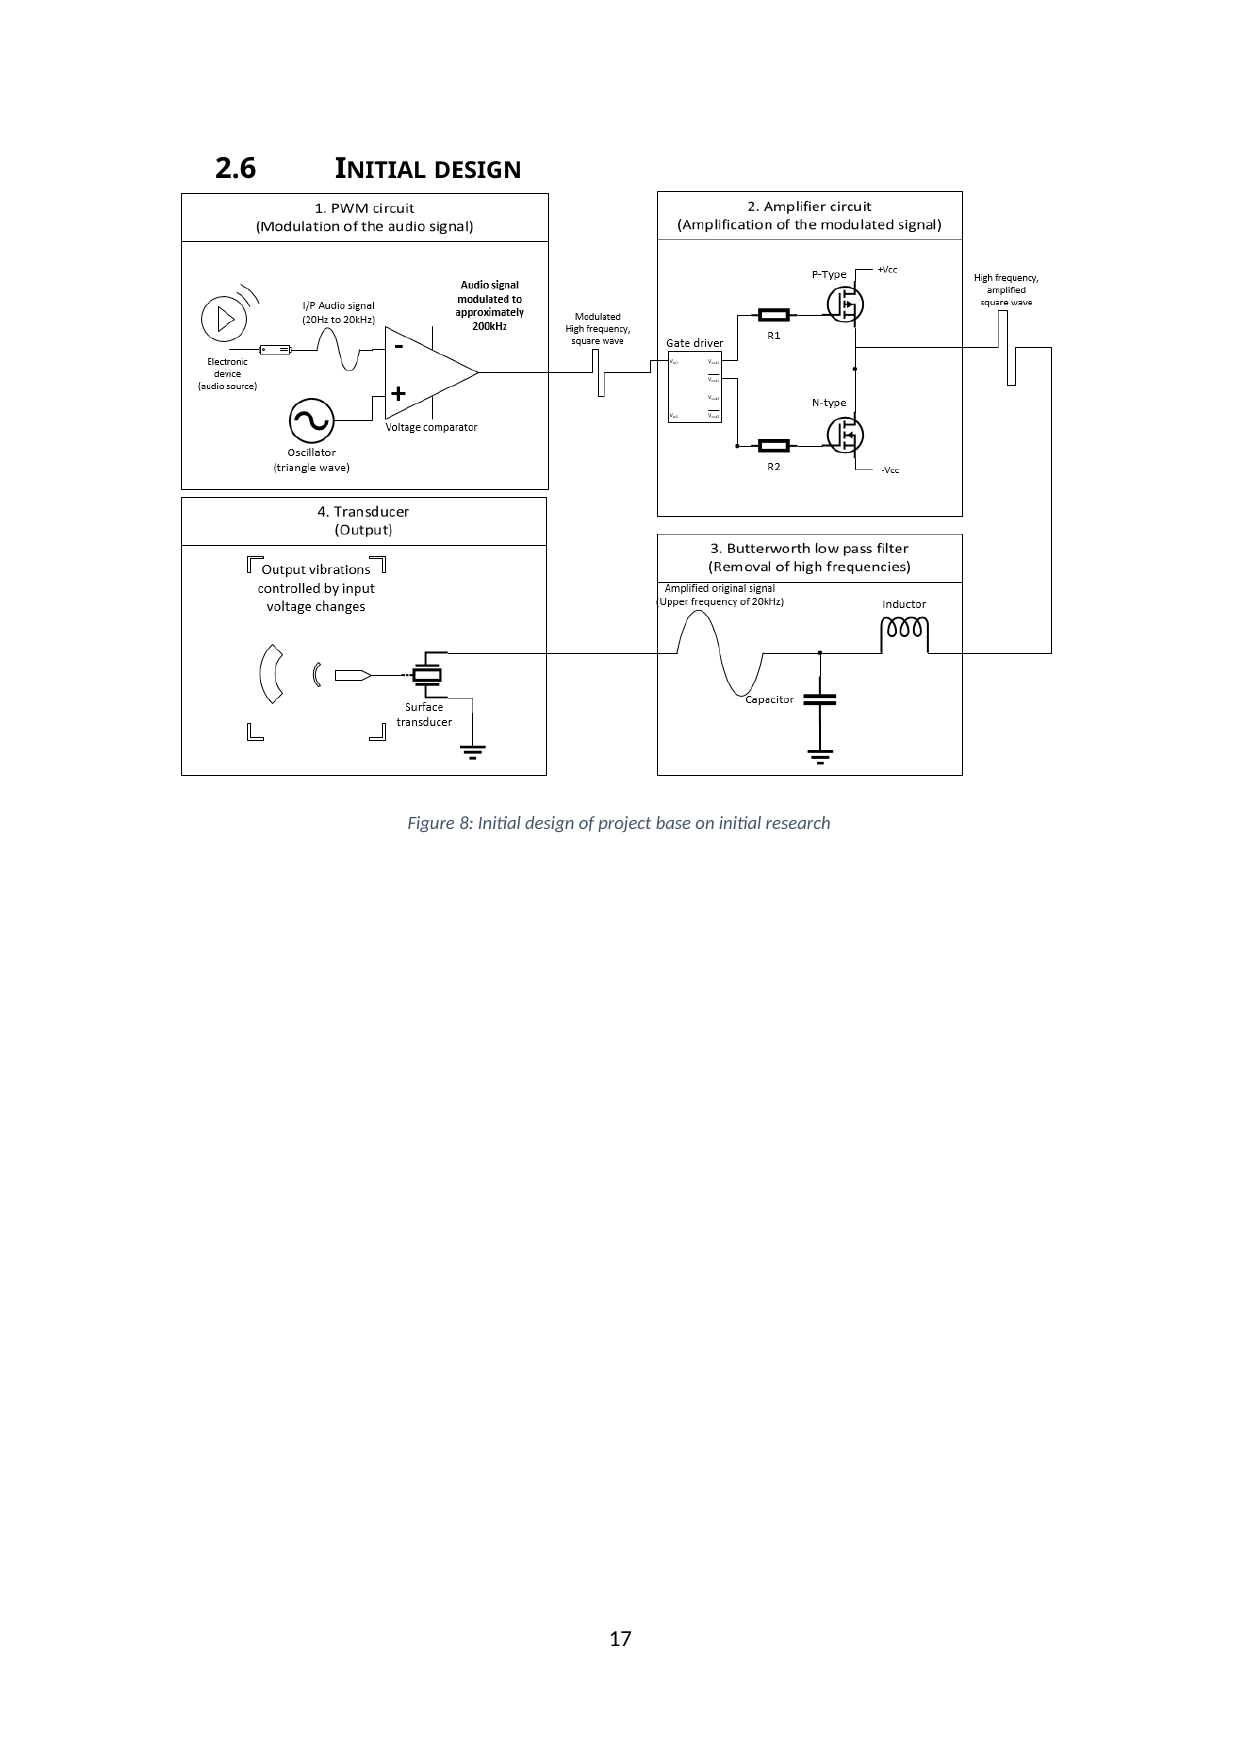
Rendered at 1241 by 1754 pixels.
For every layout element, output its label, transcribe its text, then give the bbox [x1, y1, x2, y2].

subtitle Initial design [215, 148, 1063, 187]
